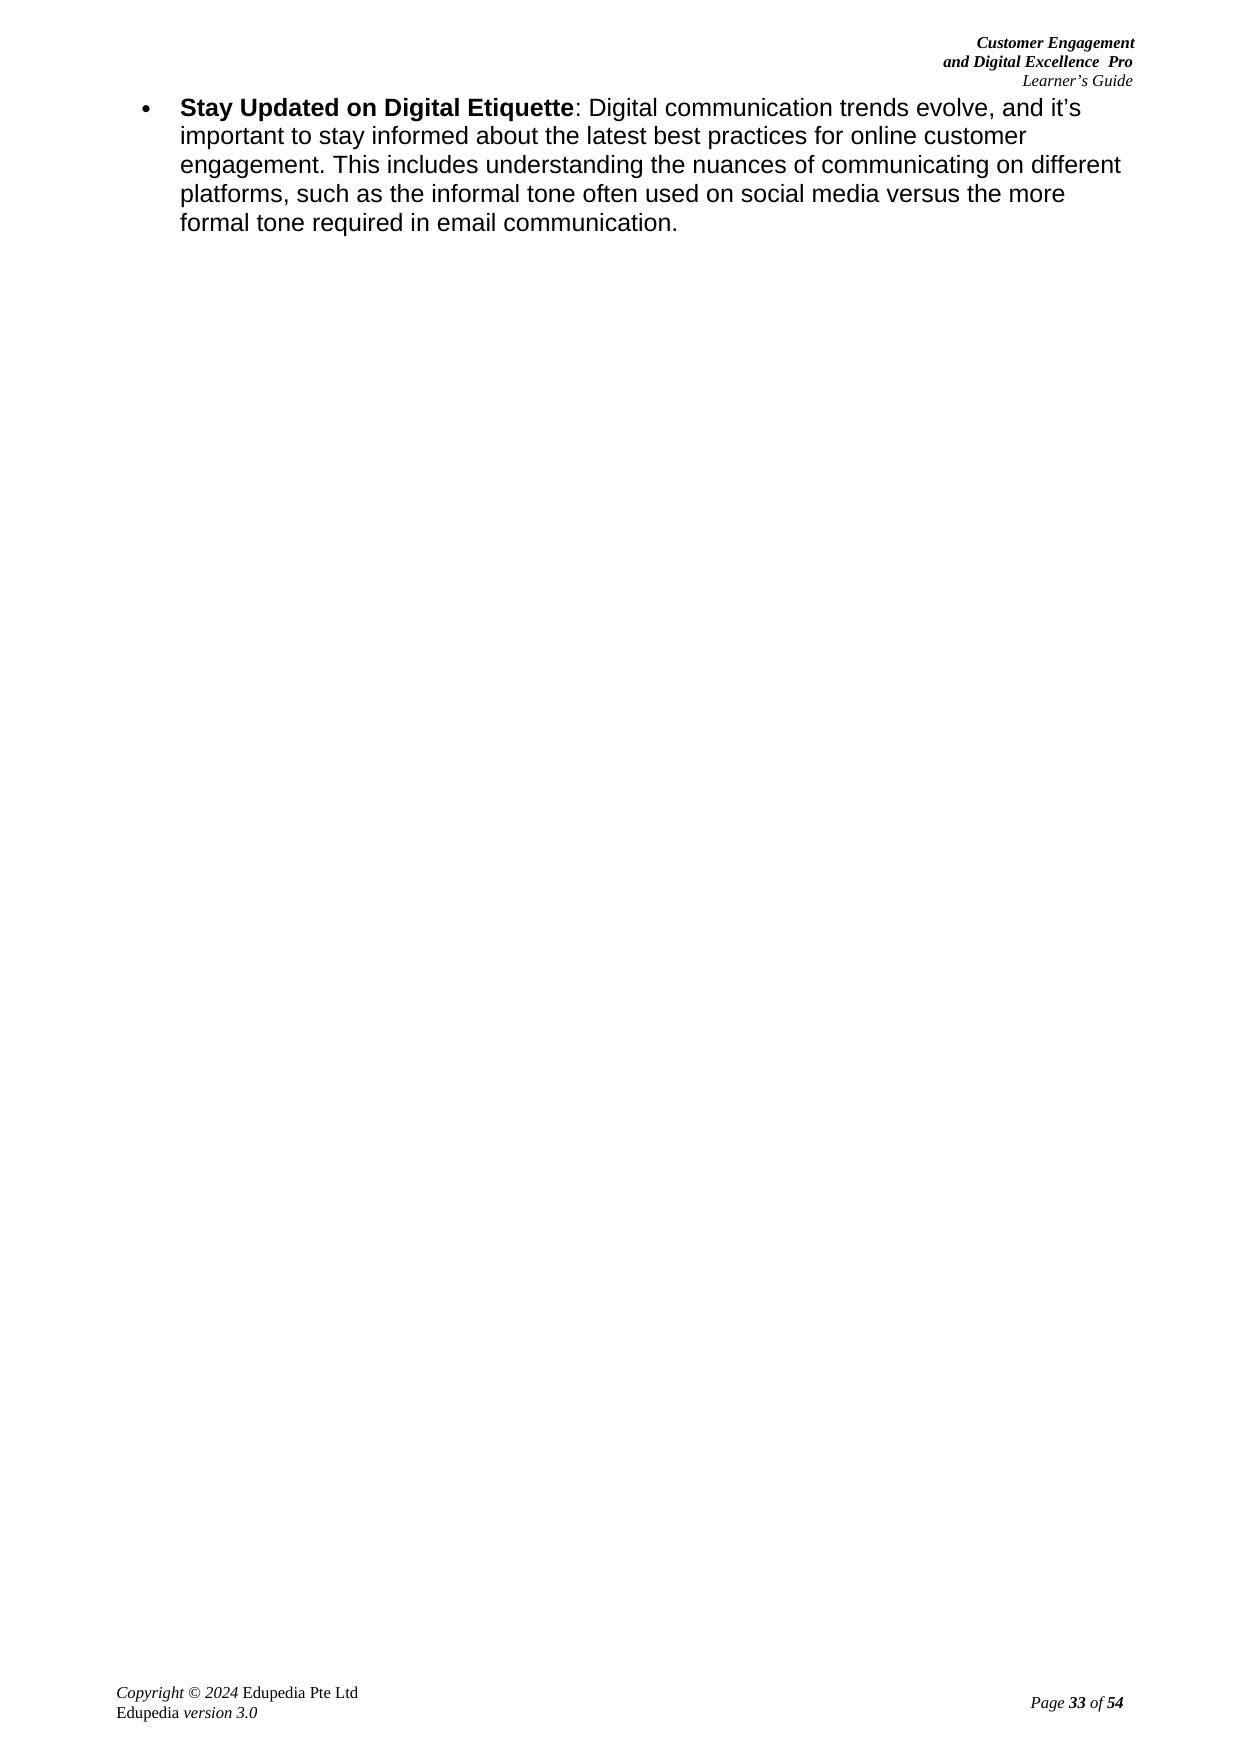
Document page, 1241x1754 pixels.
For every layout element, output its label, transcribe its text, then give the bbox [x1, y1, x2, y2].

list Stay Updated on Digital Etiquette: Digital communication trends evolve, and it’s important to stay informed about the latest best practices for online customer engagement. This includes understanding the nuances of communicating on different platforms, such as the informal tone often used on social media versus the more formal tone required in email communication. [142, 93, 1135, 236]
